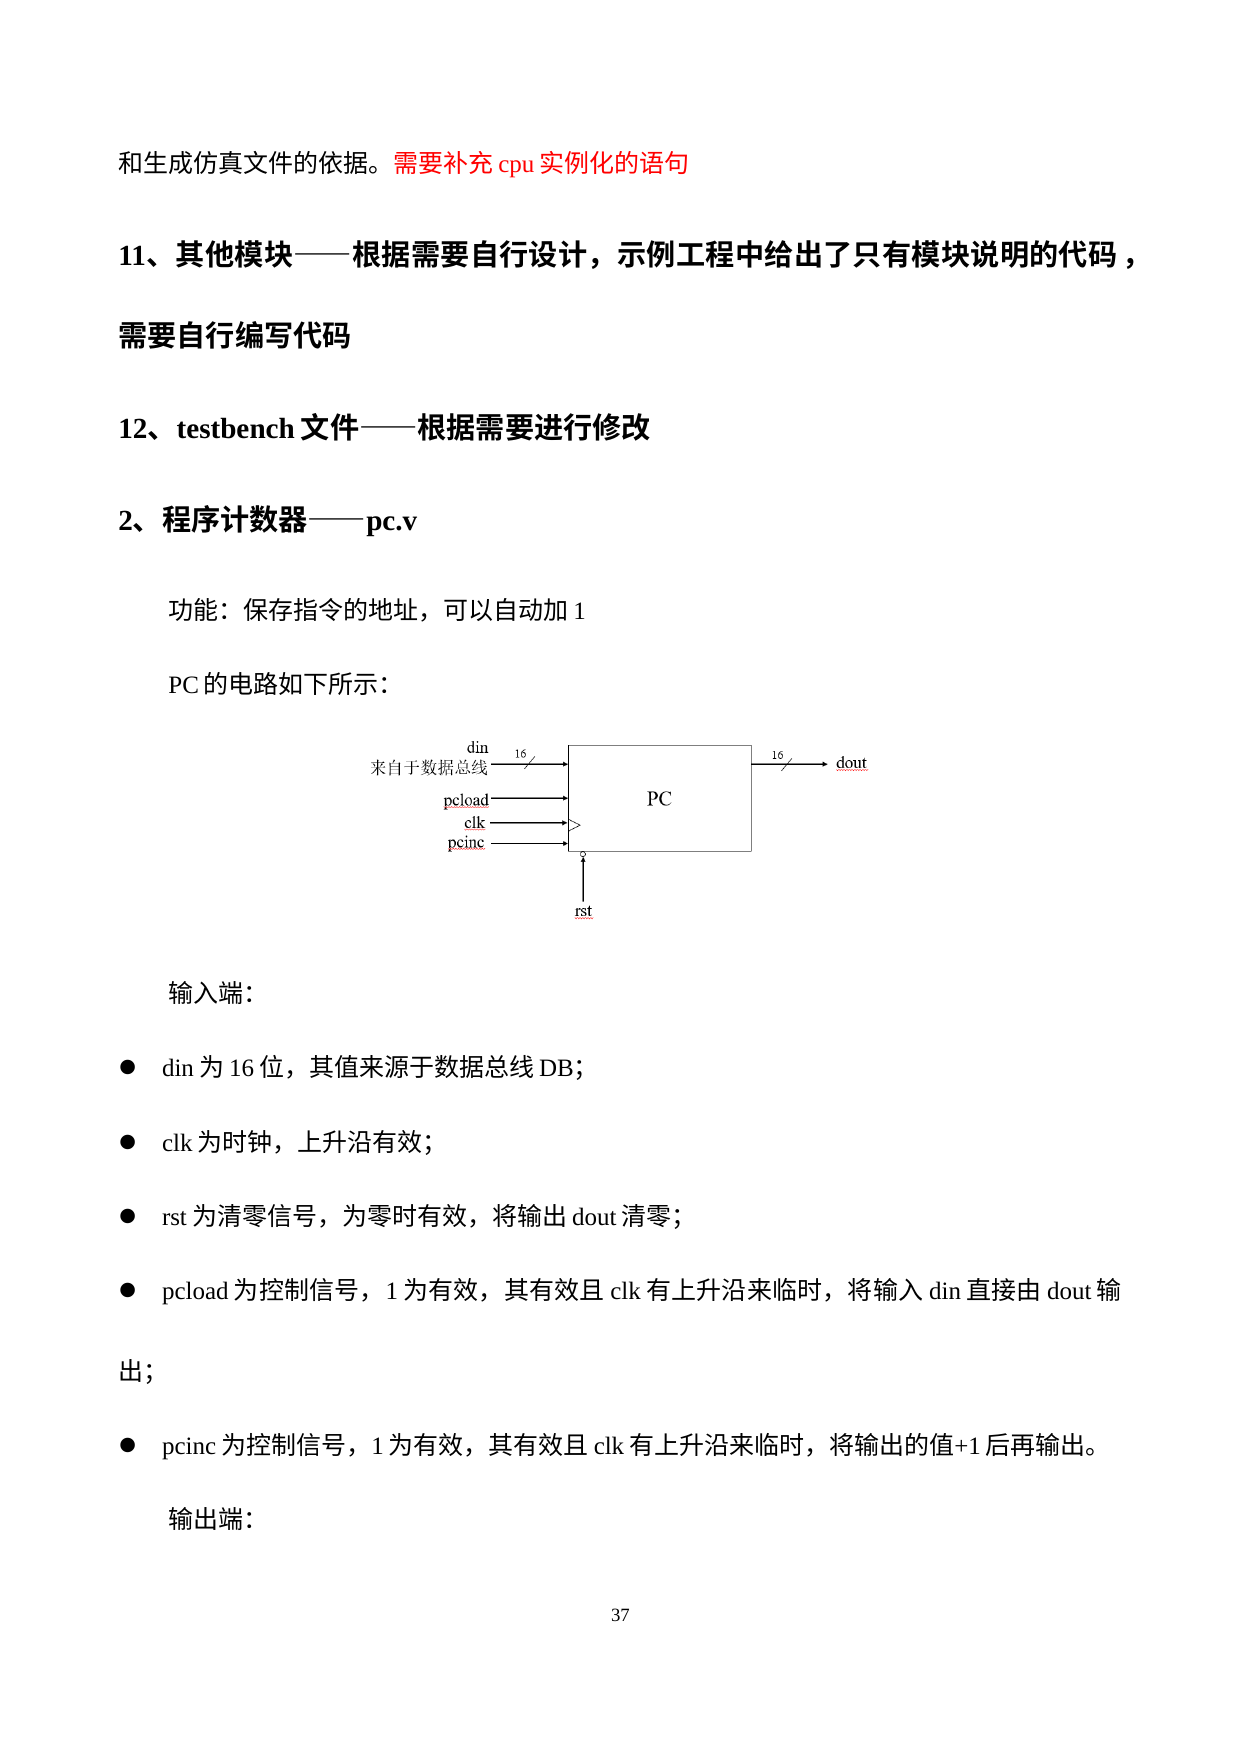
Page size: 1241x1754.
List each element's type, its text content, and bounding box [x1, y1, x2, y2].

subtitle 12、testbench文件——根据需要进行修改 [118, 393, 1122, 458]
text 输出端： [118, 1485, 1122, 1550]
list clk为时钟，上升沿有效； [118, 1108, 1122, 1173]
picture [371, 724, 869, 923]
subtitle 2、程序计数器——pc.v [118, 485, 1122, 550]
text PC的电路如下所示： [118, 651, 1122, 716]
list rst为清零信号，为零时有效，将输出dout清零； [118, 1182, 1122, 1247]
subtitle 11、其他模块——根据需要自行设计，示例工程中给出了只有模块说明的代码，需要自行编写代码 [118, 220, 1122, 366]
text 功能：保存指令的地址，可以自动加1 [118, 576, 1122, 641]
text 输入端： [118, 959, 1122, 1024]
list pcinc为控制信号，1为有效，其有效且clk有上升沿来临时，将输出的值+1后再输出。 [118, 1411, 1122, 1476]
list din为16位，其值来源于数据总线DB； [118, 1033, 1122, 1098]
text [118, 129, 1122, 194]
list pcload为控制信号，1为有效，其有效且clk有上升沿来临时，将输入din直接由dout输出； [118, 1256, 1122, 1402]
